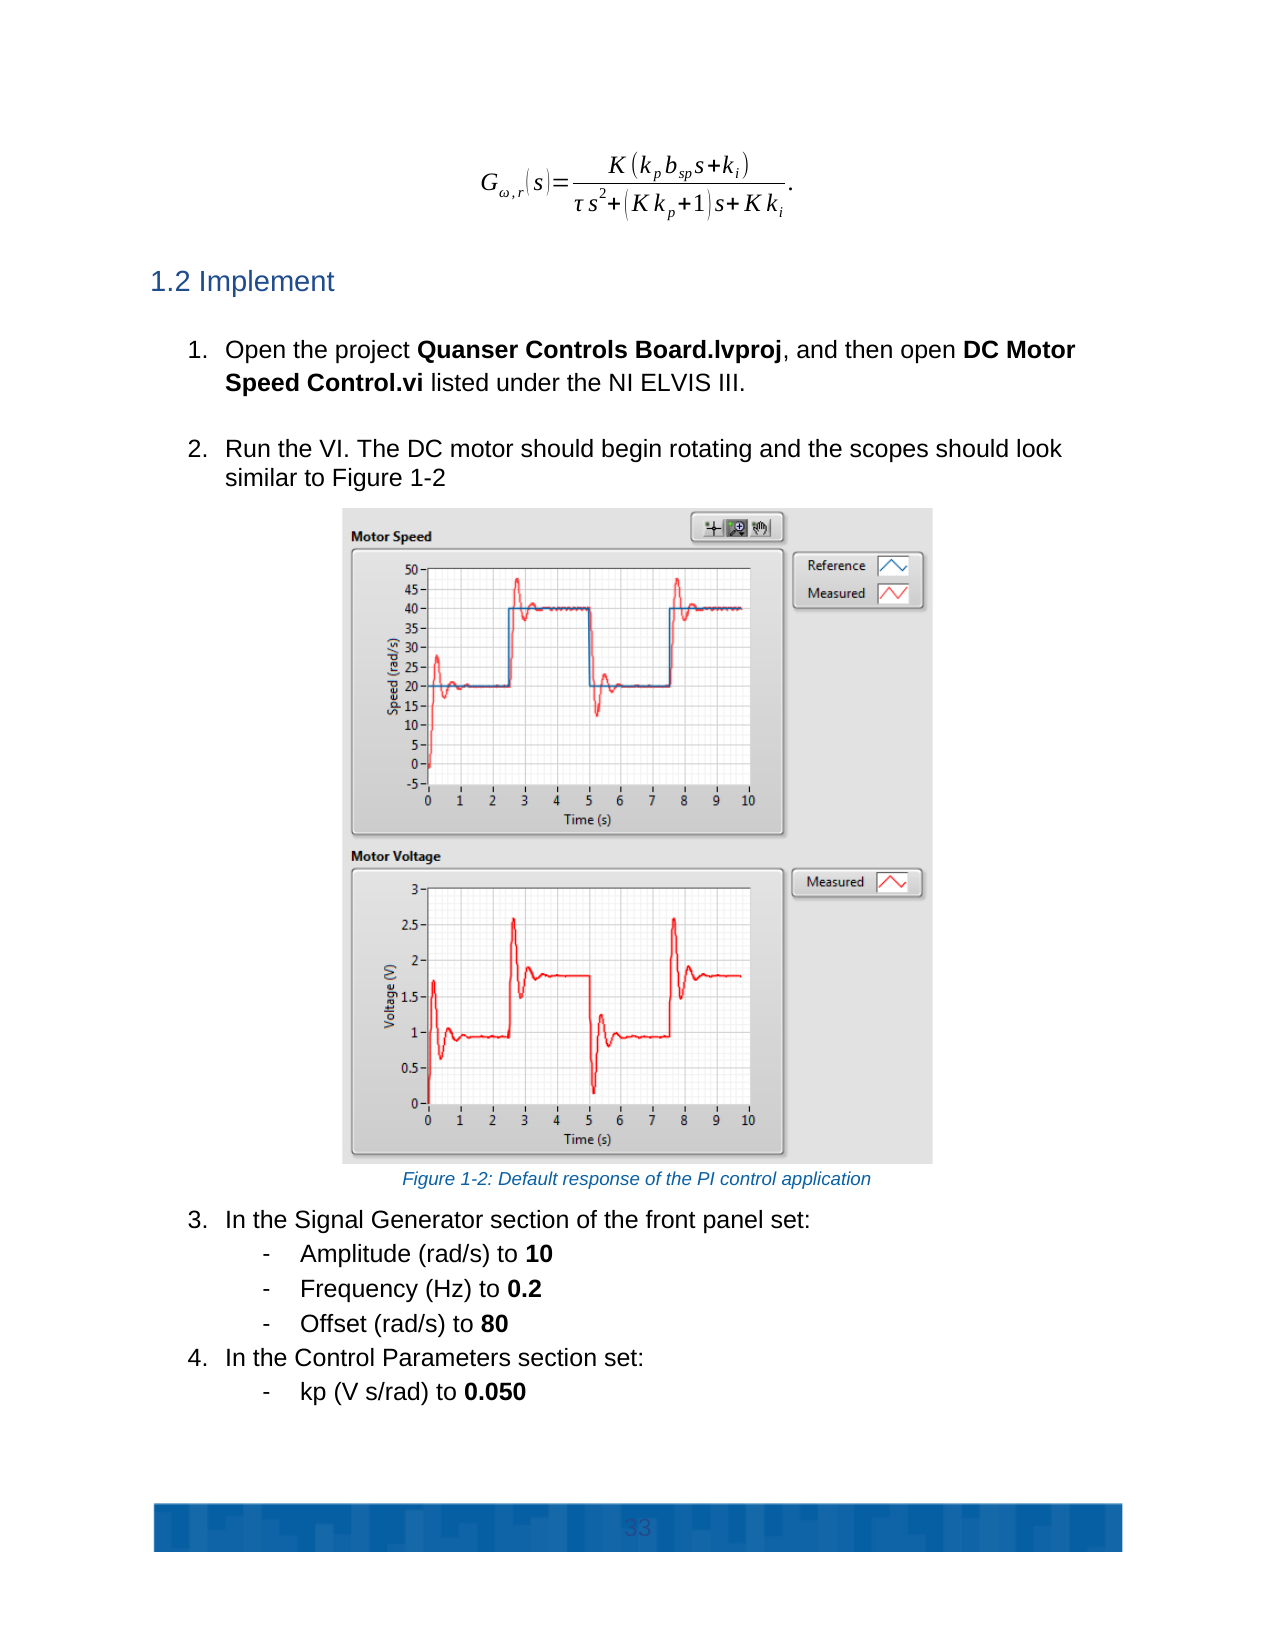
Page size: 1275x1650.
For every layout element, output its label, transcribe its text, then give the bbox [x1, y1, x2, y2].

picture [153, 1503, 1123, 1552]
picture [342, 508, 933, 1164]
list Offset (rad/s) to 80 [262, 1308, 1125, 1338]
list In the Signal Generator section of the front panel set: [187, 1205, 1125, 1233]
list kp (V s/rad) to 0.050 [262, 1376, 1125, 1406]
list In the Control Parameters section set: [187, 1343, 1125, 1371]
list Open the project Quanser Controls Board.lvproj, and then open DC Motor Speed Control.vi listed under the NI ELVIS III. [187, 335, 1125, 397]
list Amplitude (rad/s) to 10 [262, 1238, 1125, 1268]
list Run the VI. The DC motor should begin rotating and the scopes should look similar to Figure 1-2 [187, 434, 1125, 492]
subtitle 1.2 Implement [150, 264, 1125, 297]
list Frequency (Hz) to 0.2 [262, 1273, 1125, 1303]
text Figure 1-2: Default response of the PI control application [150, 1167, 1125, 1189]
